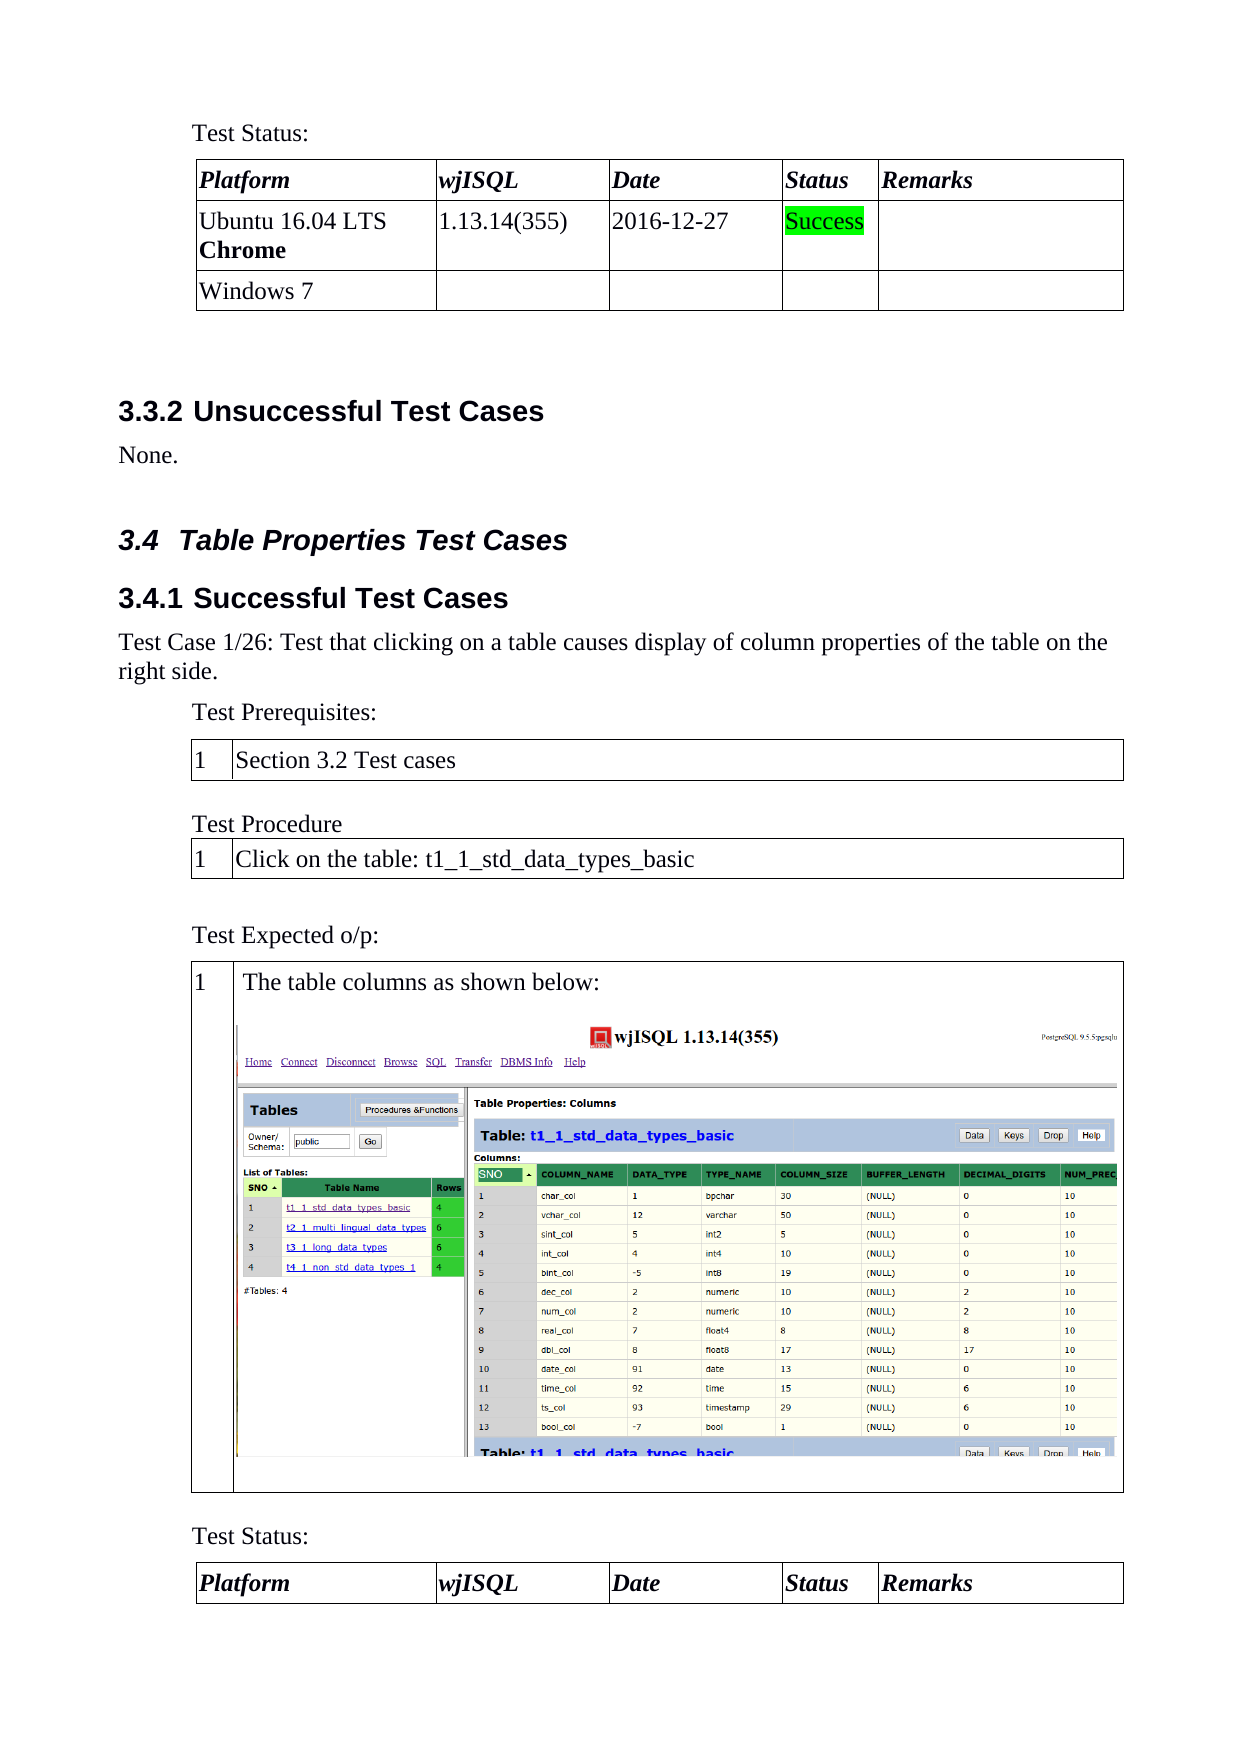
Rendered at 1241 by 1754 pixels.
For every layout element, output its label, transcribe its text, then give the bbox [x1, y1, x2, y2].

text Test Status: [118, 118, 1122, 147]
text Test Case 1/26: Test that clicking on a table causes display of column properties of the table on the right side. [118, 627, 1122, 685]
table_header Platform [197, 1563, 436, 1603]
table_cell [783, 271, 878, 310]
table_cell [879, 271, 1123, 310]
subtitle Table Properties Test Cases [118, 523, 1122, 556]
table_header Click on the table: t1_1_std_data_types_basic [233, 839, 1123, 878]
text Test Procedure [118, 809, 1122, 837]
table_header 1 [192, 962, 233, 1492]
subtitle Successful Test Cases [118, 581, 1122, 615]
table_header wjISQL [437, 1563, 609, 1603]
table_header Status [783, 160, 878, 200]
table_cell Ubuntu 16.04 LTS Chrome [197, 201, 436, 269]
table_cell [610, 271, 782, 310]
table_header 1 [192, 839, 232, 878]
table_header wjISQL [437, 160, 609, 200]
table_header Status [783, 1563, 878, 1603]
table_cell [879, 201, 1123, 269]
table_header Remarks [879, 160, 1123, 200]
table_cell Windows 7 [197, 271, 436, 310]
table_cell 2016-12-27 [610, 201, 782, 269]
table_header Date [610, 160, 782, 200]
table_header Remarks [879, 1563, 1123, 1603]
subtitle Unsuccessful Test Cases [118, 394, 1122, 428]
text Test Status: [118, 1521, 1122, 1549]
table_header The table columns as shown below: [234, 962, 1123, 1492]
table_header Section 3.2 Test cases [233, 740, 1123, 779]
table_cell Success [783, 201, 878, 269]
table_header Platform [197, 160, 436, 200]
text None. [118, 440, 1122, 469]
text Test Expected o/p: [118, 920, 1122, 949]
text Test Prerequisites: [118, 697, 1122, 726]
table_header Date [610, 1563, 782, 1603]
picture [236, 1025, 1117, 1457]
table_header 1 [192, 740, 232, 779]
table_cell 1.13.14(355) [437, 201, 609, 269]
table_cell [437, 271, 609, 310]
